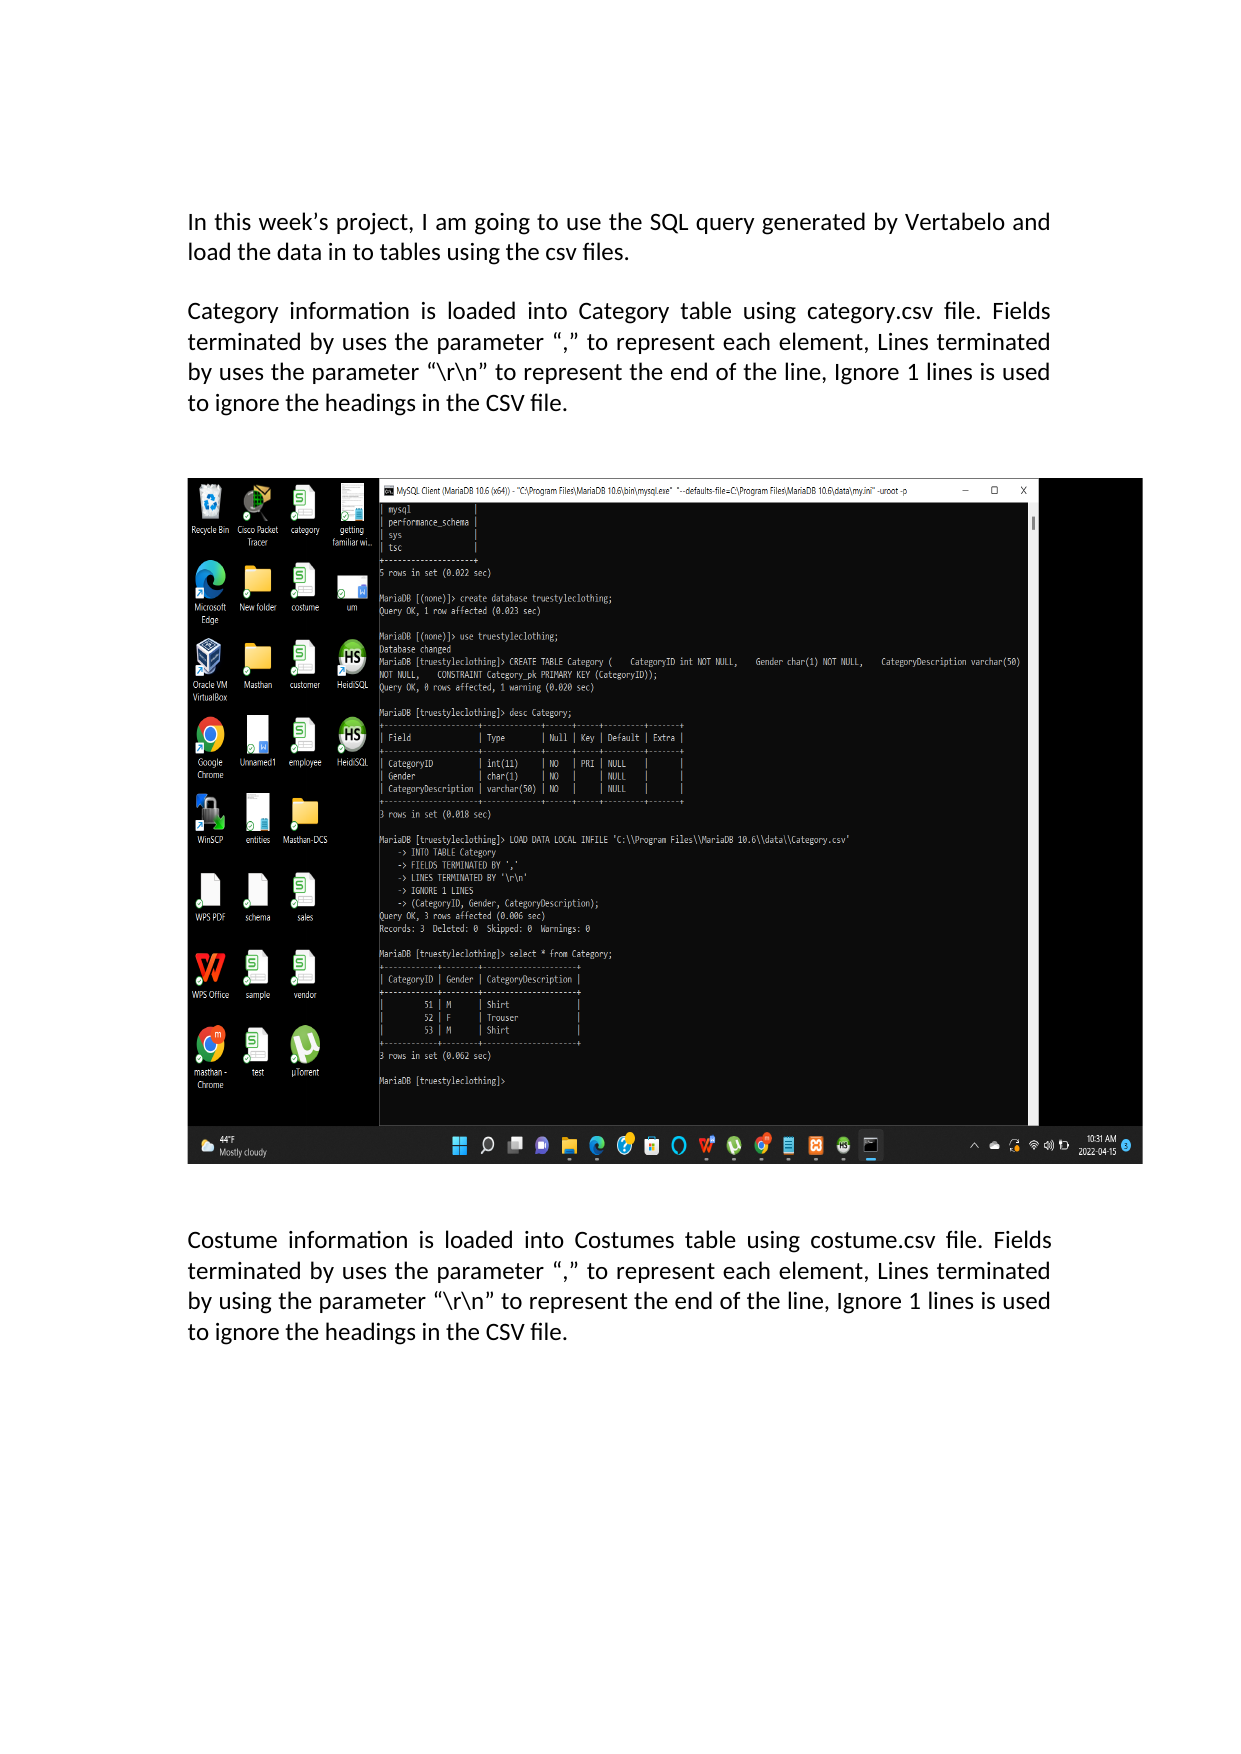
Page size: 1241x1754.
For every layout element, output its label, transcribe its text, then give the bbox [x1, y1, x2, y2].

text Category information is loaded into Category table using category.csv file. Fields terminated by uses the parameter “,” to represent each element, Lines terminated by uses the parameter “\r\n” to represent the end of the line, Ignore 1 lines is used to ignore the headings in the CSV file. [187, 295, 1053, 417]
text Costume information is loaded into Costumes table using costume.csv file. Fields terminated by uses the parameter “,” to represent each element, Lines terminated by using the parameter “\r\n” to represent the end of the line, Ignore 1 lines is used to ignore the headings in the CSV file. [187, 1224, 1053, 1346]
picture [187, 478, 1143, 1164]
text In this week’s project, I am going to use the SQL query generated by Vertabelo and load the data in to tables using the csv files. [187, 206, 1053, 267]
